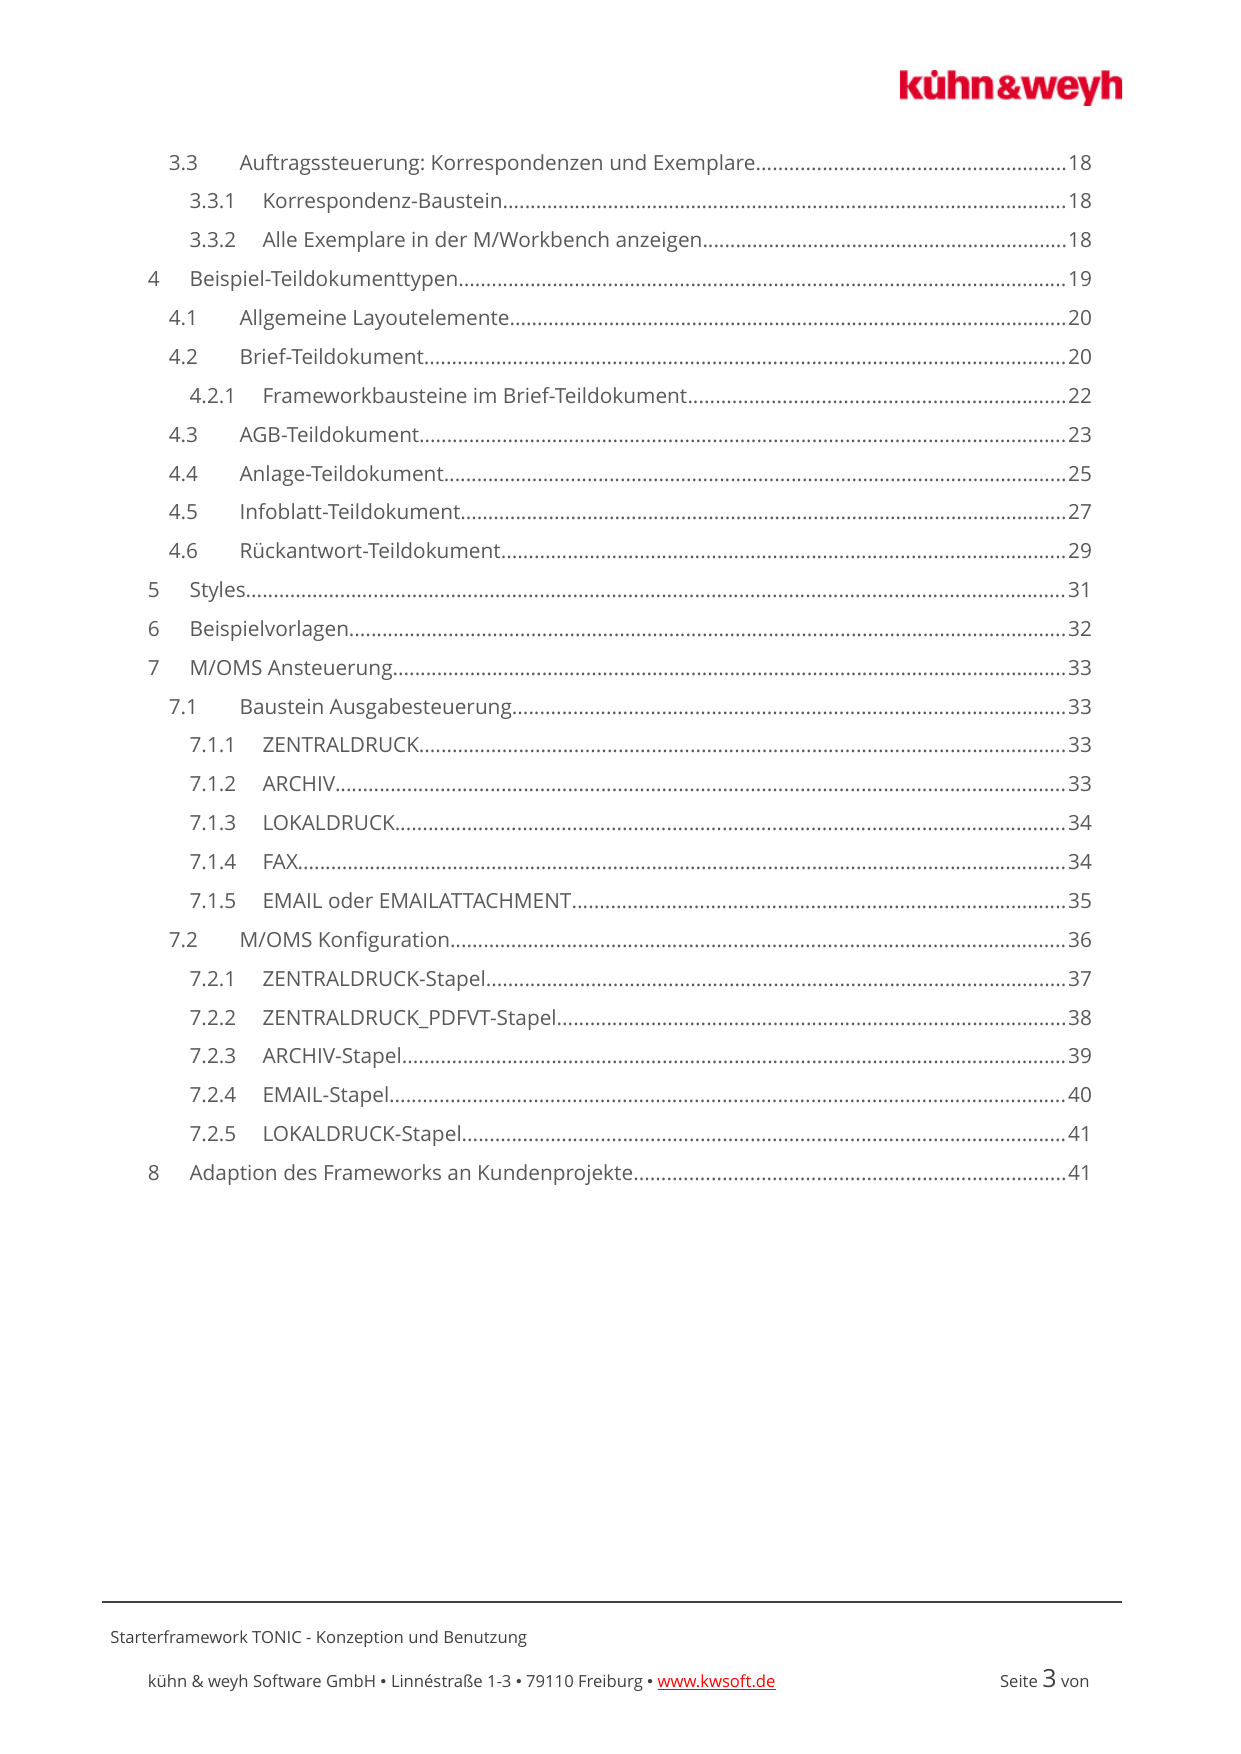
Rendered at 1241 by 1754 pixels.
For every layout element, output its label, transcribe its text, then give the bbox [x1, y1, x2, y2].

text 7.2 M/OMS Konfiguration 36 [168, 925, 1093, 953]
text 4.4 Anlage-Teildokument 25 [168, 459, 1093, 487]
text 7.2.4 EMAIL-Stapel 40 [189, 1080, 1093, 1109]
text 7.2.5 LOKALDRUCK-Stapel 41 [189, 1119, 1093, 1148]
text 7.1 Baustein Ausgabesteuerung 33 [168, 692, 1093, 720]
picture [900, 70, 1123, 106]
text 7.1.5 EMAIL oder EMAILATTACHMENT 35 [189, 886, 1093, 914]
text 4.6 Rückantwort-Teildokument 29 [168, 536, 1093, 565]
text 7.1.4 FAX 34 [189, 847, 1093, 876]
text 7.1.1 ZENTRALDRUCK 33 [189, 731, 1093, 759]
text 4.5 Infoblatt-Teildokument 27 [168, 497, 1093, 526]
text 7.2.1 ZENTRALDRUCK-Stapel 37 [189, 964, 1093, 992]
text 4.1 Allgemeine Layoutelemente 20 [168, 303, 1093, 332]
text 7 M/OMS Ansteuerung 33 [148, 653, 1093, 681]
text 4.2.1 Frameworkbausteine im Brief-Teildokument 22 [189, 381, 1093, 409]
text 4.2 Brief-Teildokument 20 [168, 342, 1093, 371]
text 7.2.2 ZENTRALDRUCK_PDFVT-Stapel 38 [189, 1003, 1093, 1031]
text 4 Beispiel-Teildokumenttypen 19 [148, 264, 1093, 293]
text 6 Beispielvorlagen 32 [148, 614, 1093, 642]
text 3.3 Auftragssteuerung: Korrespondenzen und Exemplare 18 [168, 148, 1093, 176]
text 3.3.2 Alle Exemplare in der M/Workbench anzeigen 18 [189, 226, 1093, 254]
text 4.3 AGB-Teildokument 23 [168, 420, 1093, 448]
text 7.1.2 ARCHIV 33 [189, 769, 1093, 798]
text 7.2.3 ARCHIV-Stapel 39 [189, 1041, 1093, 1070]
text 8 Adaption des Frameworks an Kundenprojekte 41 [148, 1158, 1093, 1186]
text 3.3.1 Korrespondenz-Baustein 18 [189, 187, 1093, 215]
text 5 Styles 31 [148, 575, 1093, 604]
text 7.1.3 LOKALDRUCK 34 [189, 808, 1093, 837]
